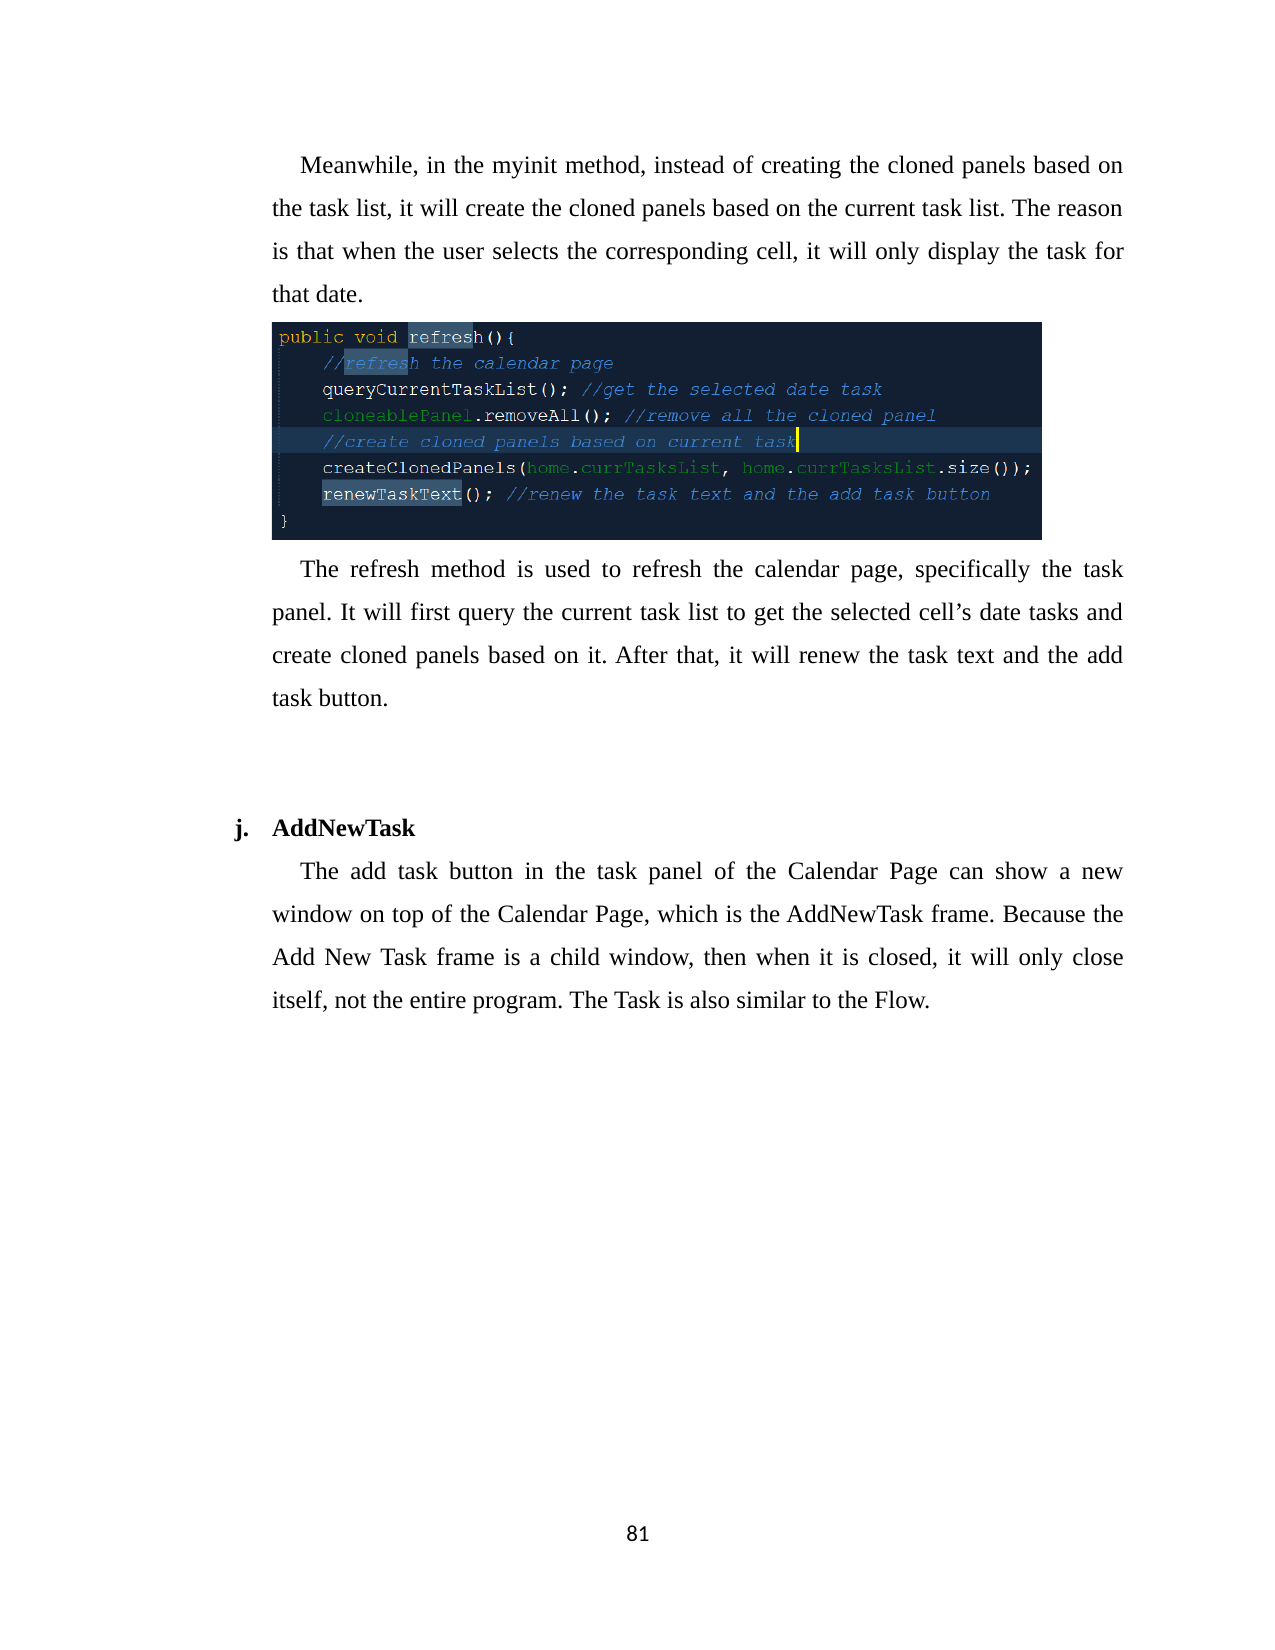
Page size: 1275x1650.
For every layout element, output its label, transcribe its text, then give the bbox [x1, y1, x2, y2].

list The refresh method is used to refresh the calendar page, specifically the task panel. It will first query the current task list to get the selected cell’s date tasks and create cloned panels based on it. After that, it will renew the task text and the add task button. [272, 554, 1125, 712]
list Meanwhile, in the myinit method, instead of creating the cloned panels based on the task list, it will create the cloned panels based on the current task list. The reason is that when the user selects the corresponding cell, it will only display the task for that date. [272, 150, 1125, 308]
list The add task button in the task panel of the Calendar Page can show a new window on top of the Calendar Page, which is the AddNewTask frame. Because the Add New Task frame is a child window, then when it is closed, it will only close itself, not the entire program. The Task is also similar to the Flow. [272, 856, 1125, 1014]
picture [271, 322, 1042, 540]
list AddNewTask [234, 813, 1125, 841]
